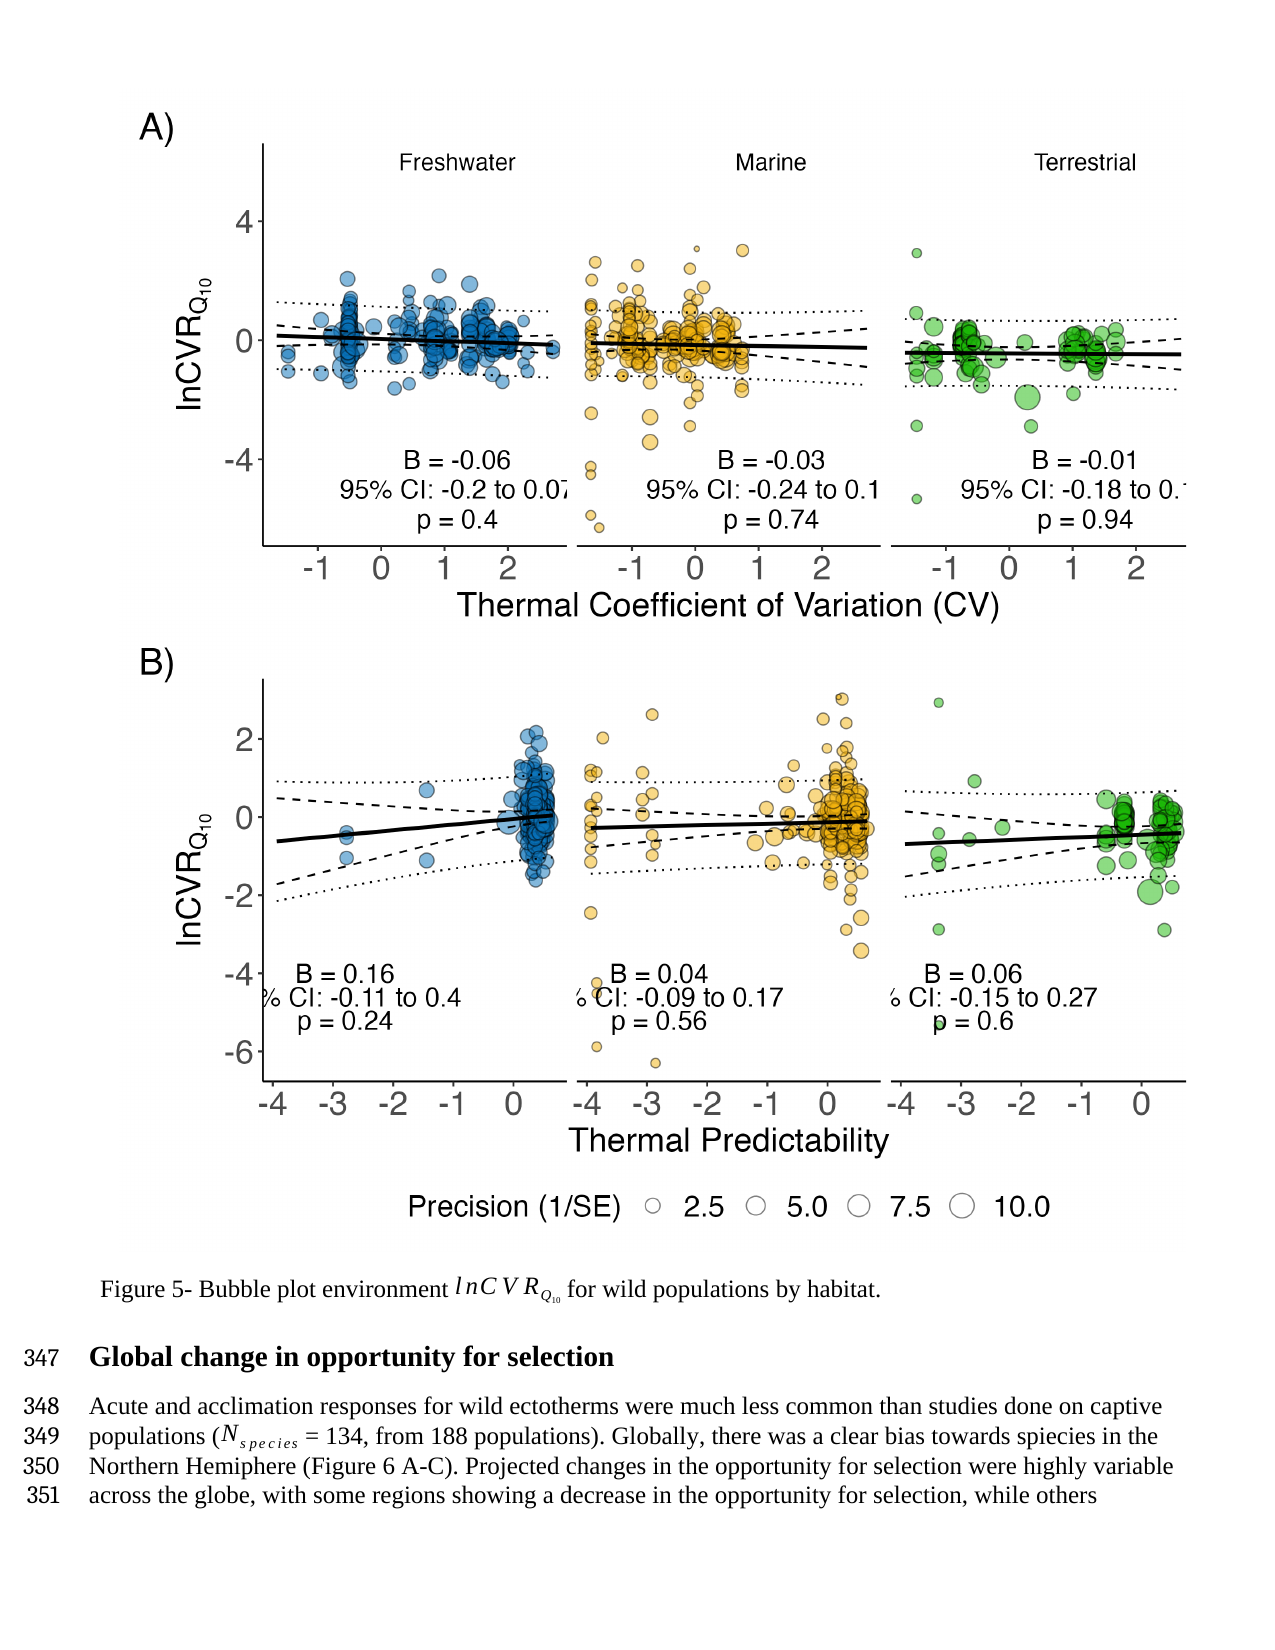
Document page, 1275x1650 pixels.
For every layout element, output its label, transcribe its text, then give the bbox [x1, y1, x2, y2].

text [89, 1391, 1186, 1509]
subtitle Global change in opportunity for selection [89, 1339, 1186, 1373]
picture [118, 88, 1187, 1252]
table_header Figure 5- Bubble plot environment for wild populations by habitat. [89, 89, 1186, 1318]
